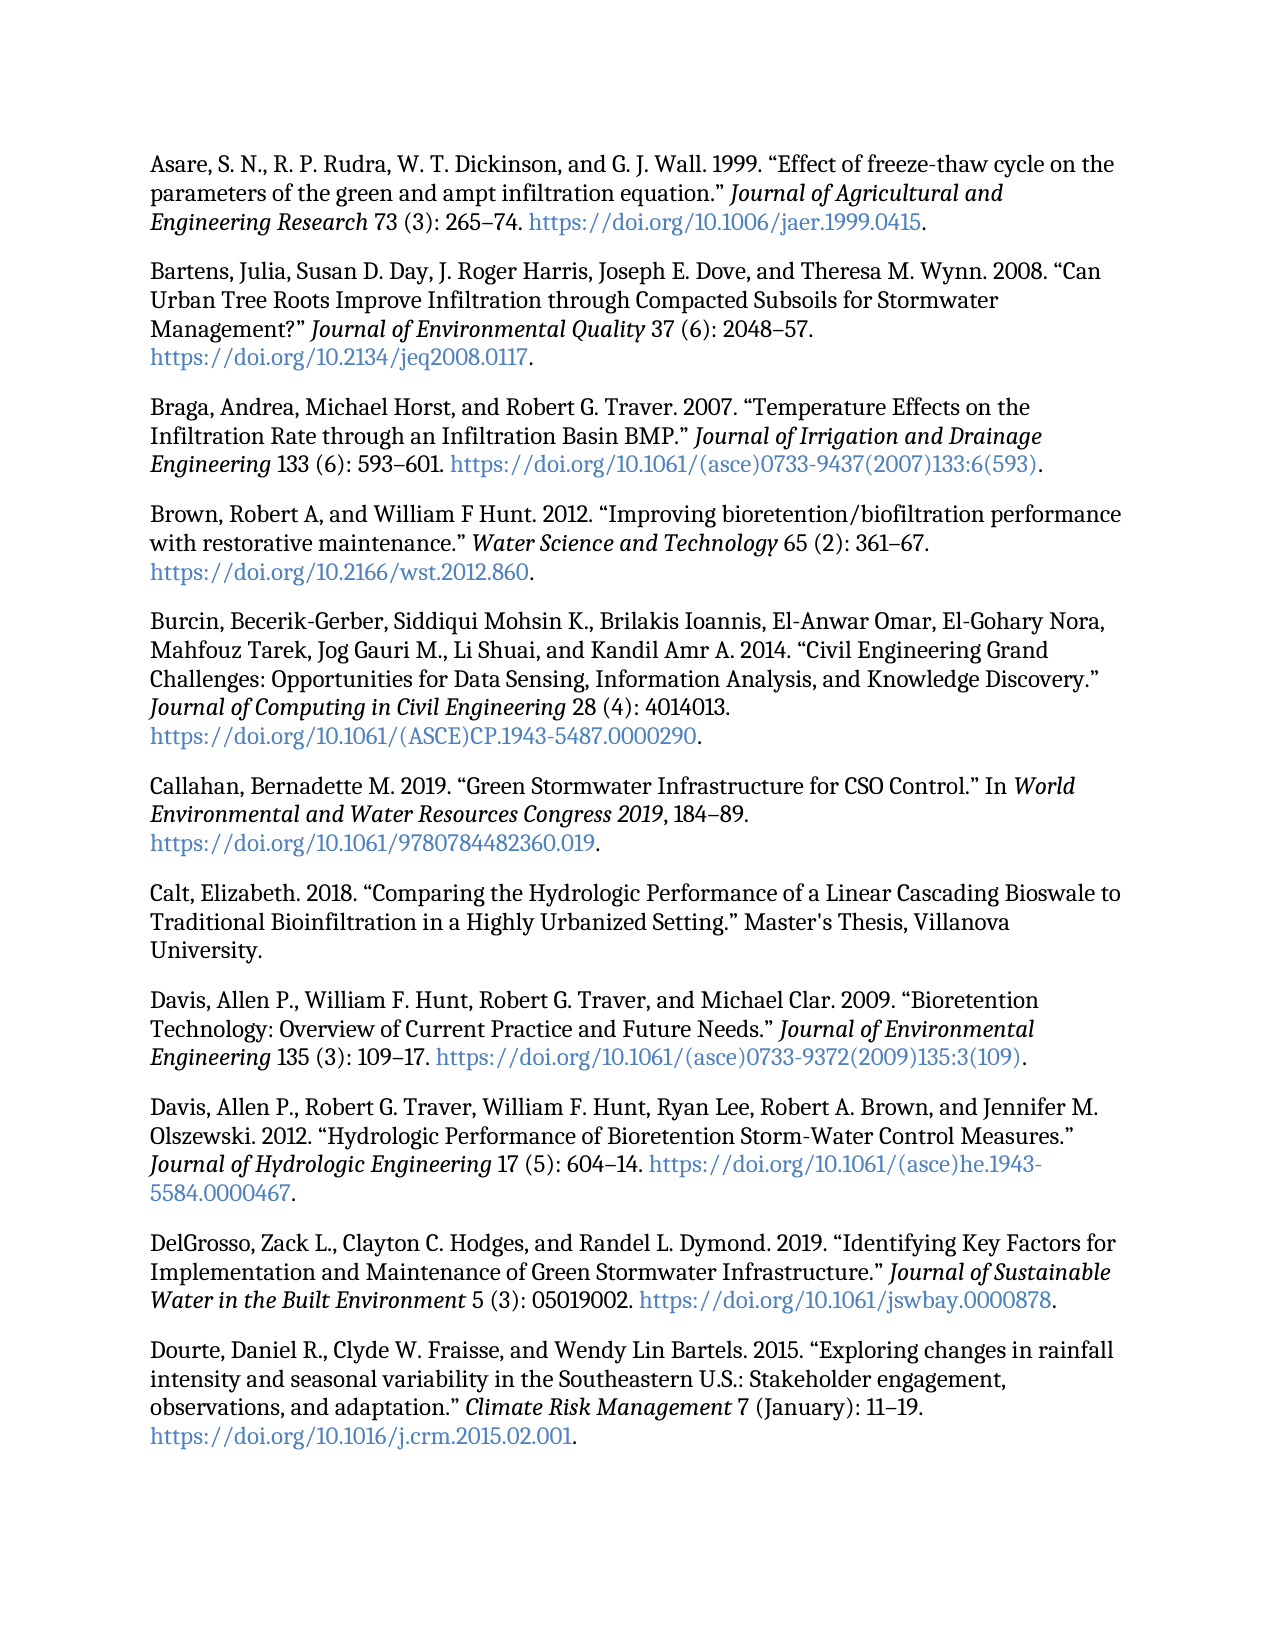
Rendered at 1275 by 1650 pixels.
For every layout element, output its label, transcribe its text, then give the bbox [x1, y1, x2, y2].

text Bartens, Julia, Susan D. Day, J. Roger Harris, Joseph E. Dove, and Theresa M. Wynn. 2008. “Can Urban Tree Roots Improve Infiltration through Compacted Subsoils for Stormwater Management?” Journal of Environmental Quality 37 (6): 2048–57. https://doi.org/10.2134/jeq2008.0117. [150, 257, 1125, 372]
text Davis, Allen P., William F. Hunt, Robert G. Traver, and Michael Clar. 2009. “Bioretention Technology: Overview of Current Practice and Future Needs.” Journal of Environmental Engineering 135 (3): 109–17. https://doi.org/10.1061/(asce)0733-9372(2009)135:3(109). [150, 986, 1125, 1072]
text Calt, Elizabeth. 2018. “Comparing the Hydrologic Performance of a Linear Cascading Bioswale to Traditional Bioinfiltration in a Highly Urbanized Setting.” Master's Thesis, Villanova University. [150, 879, 1125, 965]
text Davis, Allen P., Robert G. Traver, William F. Hunt, Ryan Lee, Robert A. Brown, and Jennifer M. Olszewski. 2012. “Hydrologic Performance of Bioretention Storm-Water Control Measures.” Journal of Hydrologic Engineering 17 (5): 604–14. https://doi.org/10.1061/(asce)he.1943-5584.0000467. [150, 1093, 1125, 1208]
text Braga, Andrea, Michael Horst, and Robert G. Traver. 2007. “Temperature Effects on the Infiltration Rate through an Infiltration Basin BMP.” Journal of Irrigation and Drainage Engineering 133 (6): 593–601. https://doi.org/10.1061/(asce)0733-9437(2007)133:6(593). [150, 393, 1125, 479]
text Burcin, Becerik-Gerber, Siddiqui Mohsin K., Brilakis Ioannis, El-Anwar Omar, El-Gohary Nora, Mahfouz Tarek, Jog Gauri M., Li Shuai, and Kandil Amr A. 2014. “Civil Engineering Grand Challenges: Opportunities for Data Sensing, Information Analysis, and Knowledge Discovery.” Journal of Computing in Civil Engineering 28 (4): 4014013. https://doi.org/10.1061/(ASCE)CP.1943-5487.0000290. [150, 607, 1125, 751]
text DelGrosso, Zack L., Clayton C. Hodges, and Randel L. Dymond. 2019. “Identifying Key Factors for Implementation and Maintenance of Green Stormwater Infrastructure.” Journal of Sustainable Water in the Built Environment 5 (3): 05019002. https://doi.org/10.1061/jswbay.0000878. [150, 1229, 1125, 1315]
text Callahan, Bernadette M. 2019. “Green Stormwater Infrastructure for CSO Control.” In World Environmental and Water Resources Congress 2019, 184–89. https://doi.org/10.1061/9780784482360.019. [150, 772, 1125, 858]
text Dourte, Daniel R., Clyde W. Fraisse, and Wendy Lin Bartels. 2015. “Exploring changes in rainfall intensity and seasonal variability in the Southeastern U.S.: Stakeholder engagement, observations, and adaptation.” Climate Risk Management 7 (January): 11–19. https://doi.org/10.1016/j.crm.2015.02.001. [150, 1336, 1125, 1451]
text Brown, Robert A, and William F Hunt. 2012. “Improving bioretention/biofiltration performance with restorative maintenance.” Water Science and Technology 65 (2): 361–67. https://doi.org/10.2166/wst.2012.860. [150, 500, 1125, 586]
text Asare, S. N., R. P. Rudra, W. T. Dickinson, and G. J. Wall. 1999. “Effect of freeze-thaw cycle on the parameters of the green and ampt infiltration equation.” Journal of Agricultural and Engineering Research 73 (3): 265–74. https://doi.org/10.1006/jaer.1999.0415. [150, 150, 1125, 236]
